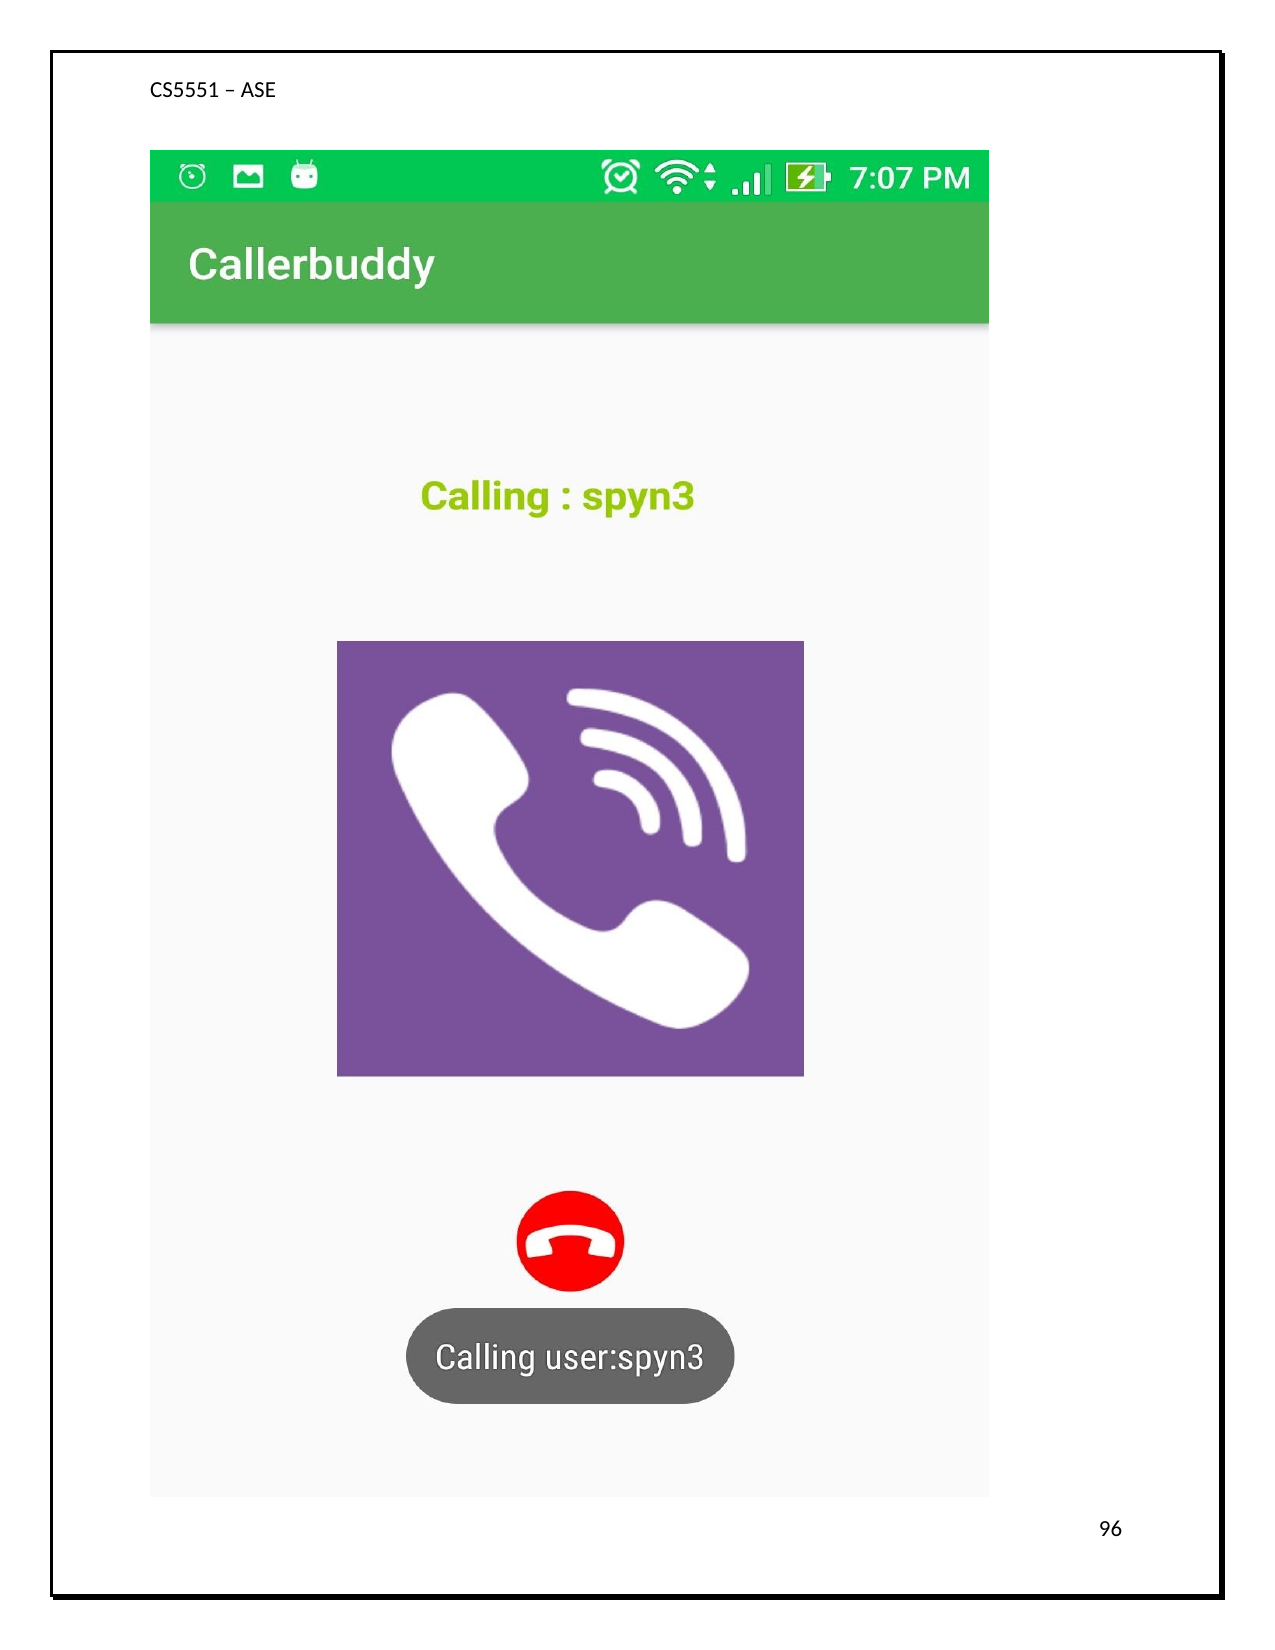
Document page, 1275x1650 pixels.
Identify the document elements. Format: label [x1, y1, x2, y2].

picture [150, 150, 989, 1497]
